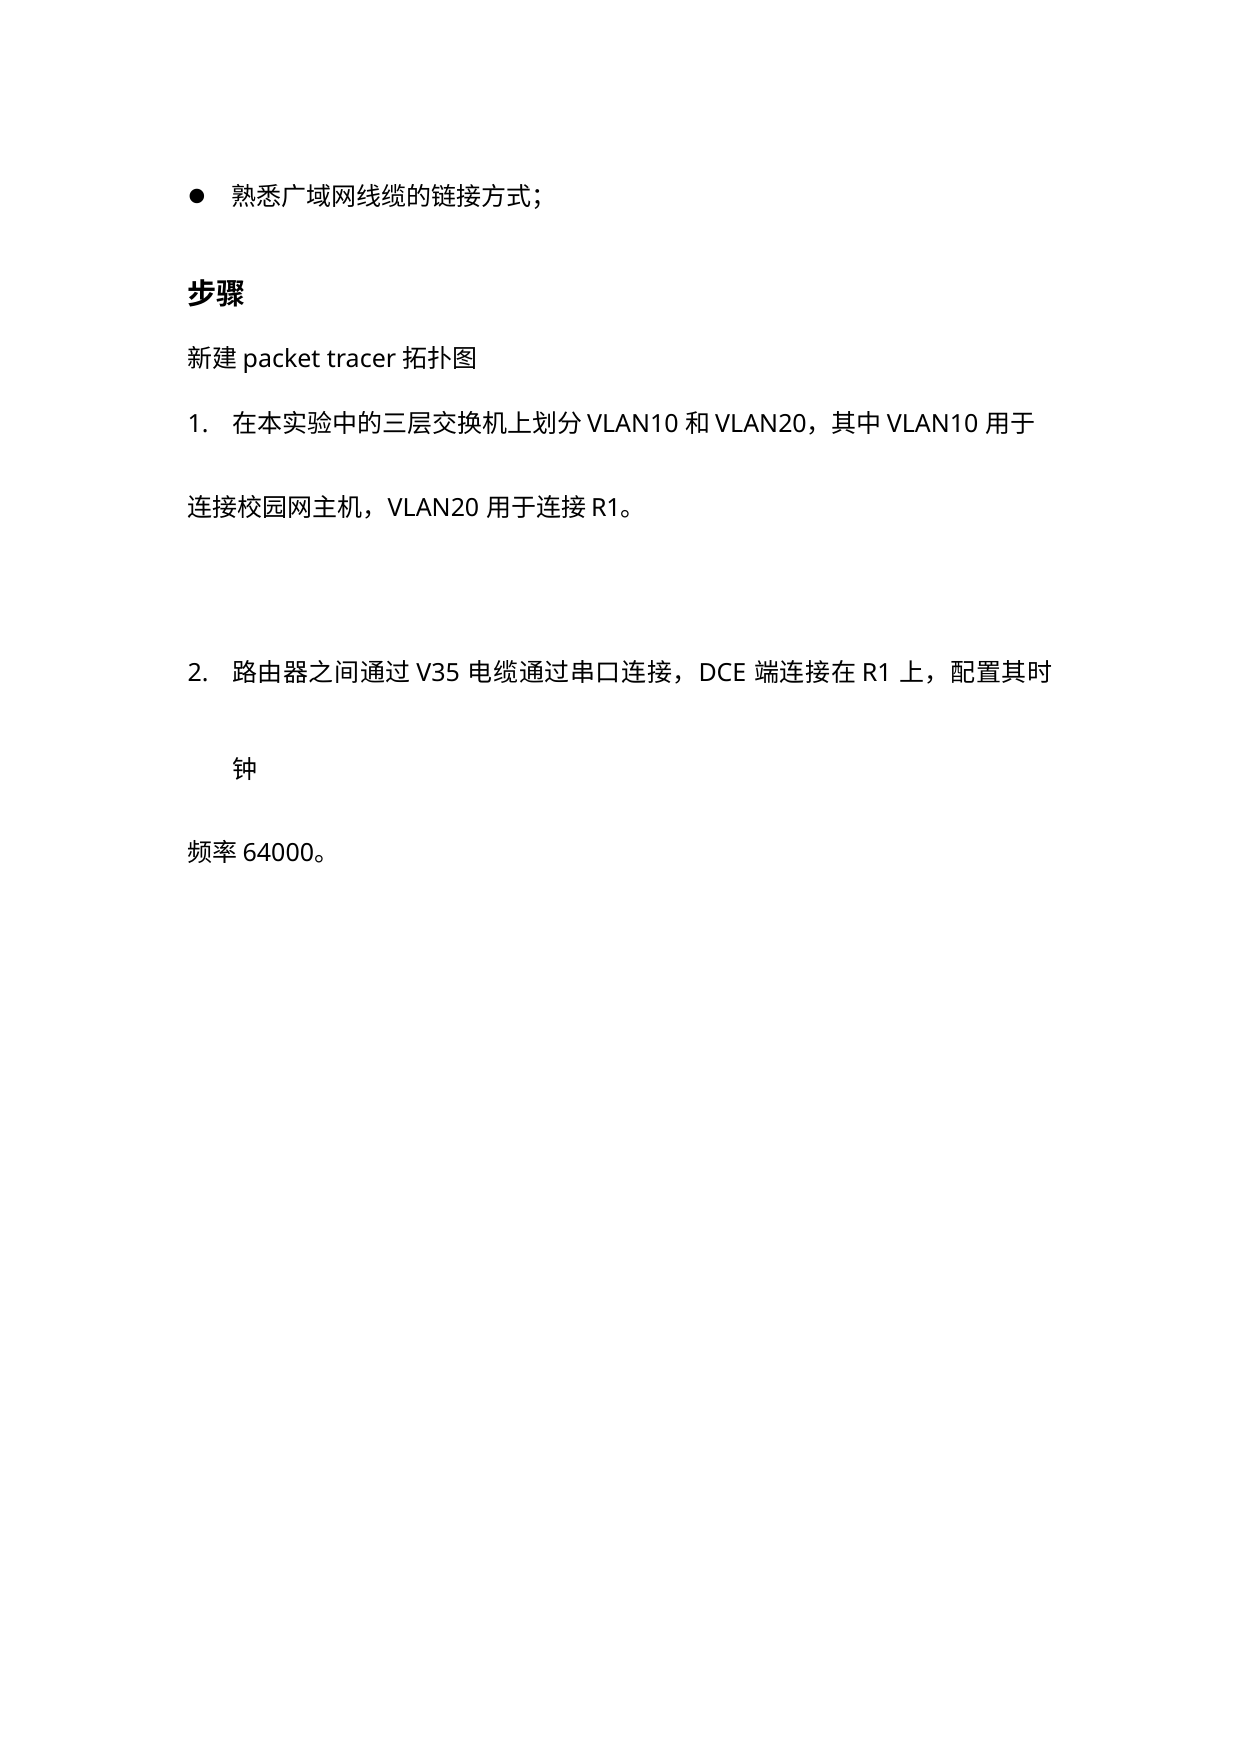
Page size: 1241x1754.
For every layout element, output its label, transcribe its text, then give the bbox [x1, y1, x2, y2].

list 连接校园网主机，VLAN20 用于连接R1。 [187, 473, 1053, 538]
list 在本实验中的三层交换机上划分VLAN10 和VLAN20，其中VLAN10 用于 [187, 389, 1053, 454]
text 新建packet tracer 拓扑图 [187, 324, 1053, 389]
list 路由器之间通过V35 电缆通过串口连接，DCE 端连接在R1 上，配置其时钟 [187, 638, 1053, 800]
list 熟悉广域网线缆的链接方式； [187, 162, 1053, 227]
text 步骤 [187, 259, 1053, 324]
list 频率64000。 [187, 818, 1053, 883]
